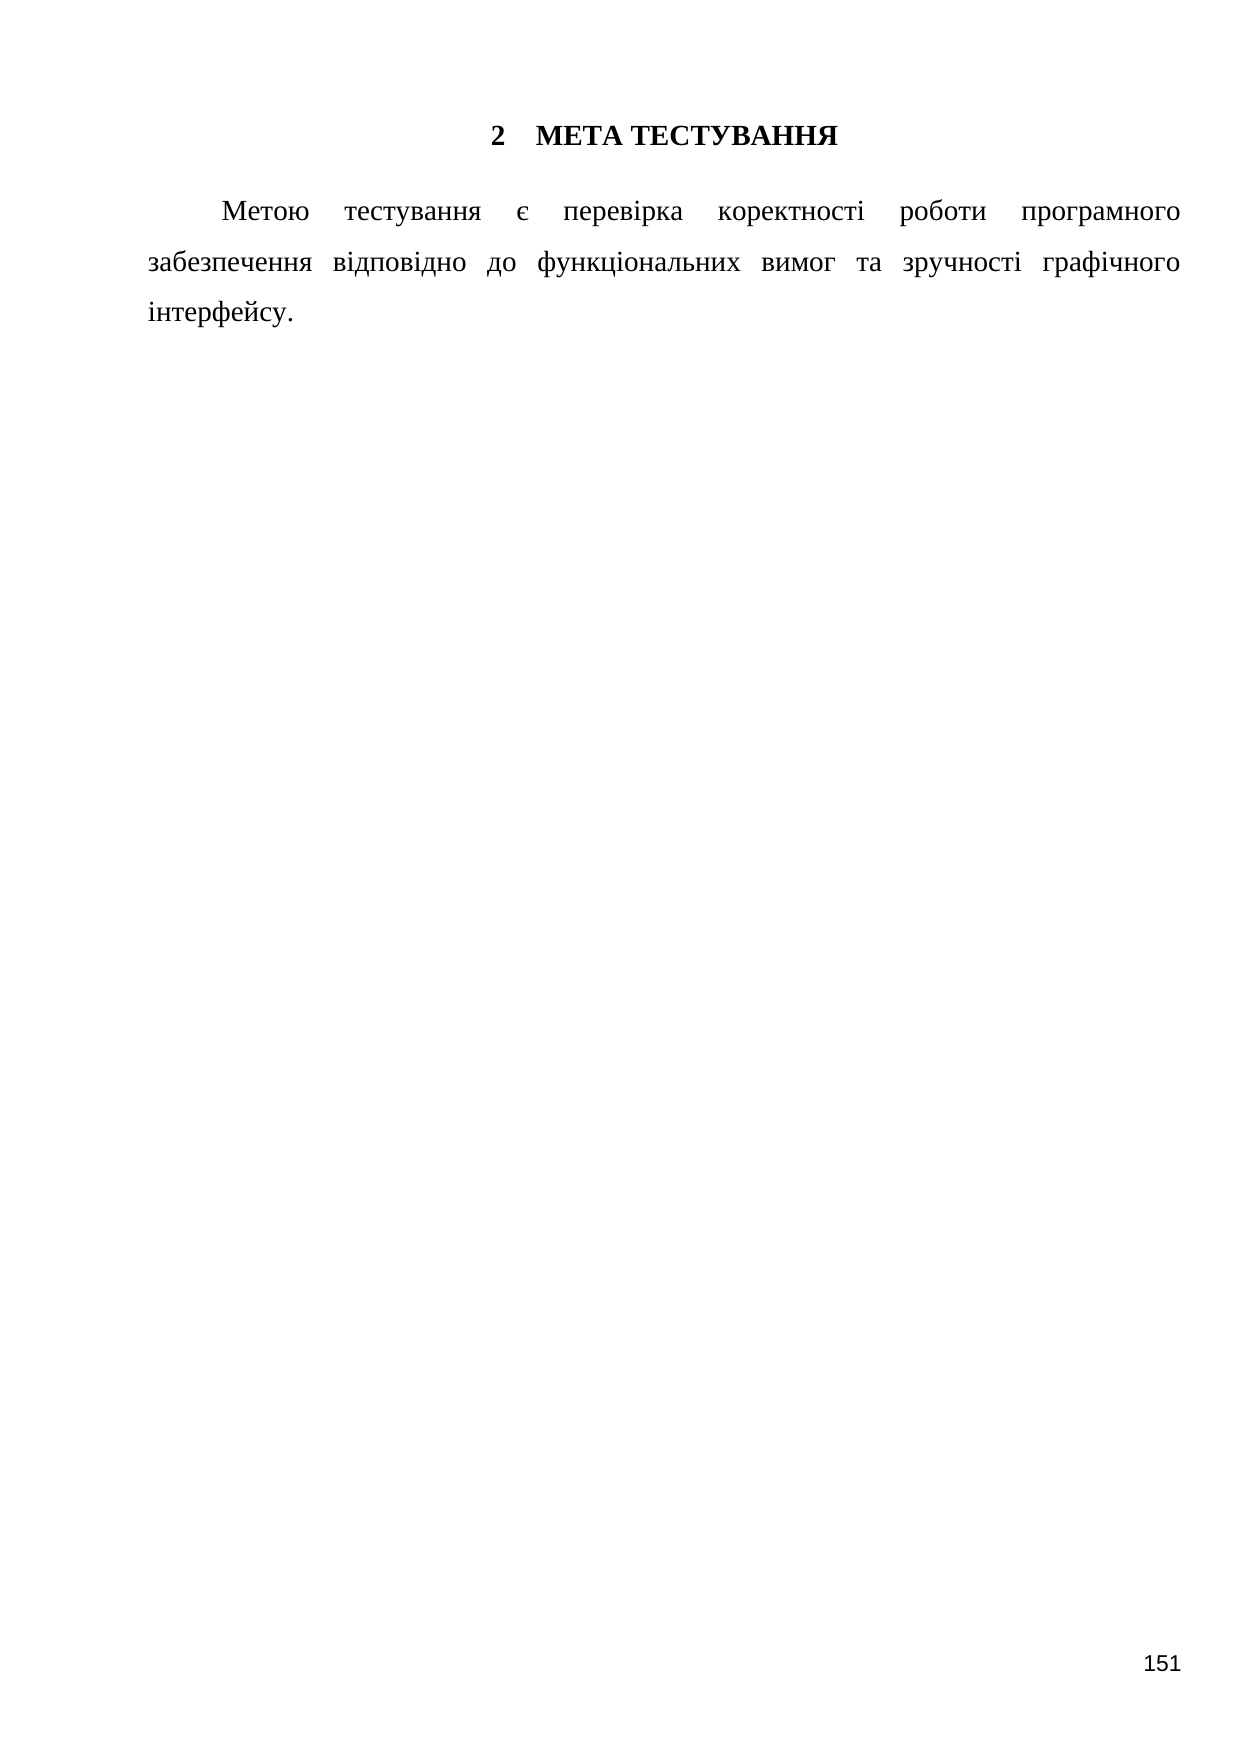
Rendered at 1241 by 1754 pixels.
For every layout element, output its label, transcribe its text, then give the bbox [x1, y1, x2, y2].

subtitle МЕТА ТЕСТУВАННЯ [148, 118, 1181, 152]
text Метою тестування є перевірка коректності роботи програмного забезпечення відповідно до функціональних вимог та зручності графічного інтерфейсу. [148, 193, 1181, 327]
